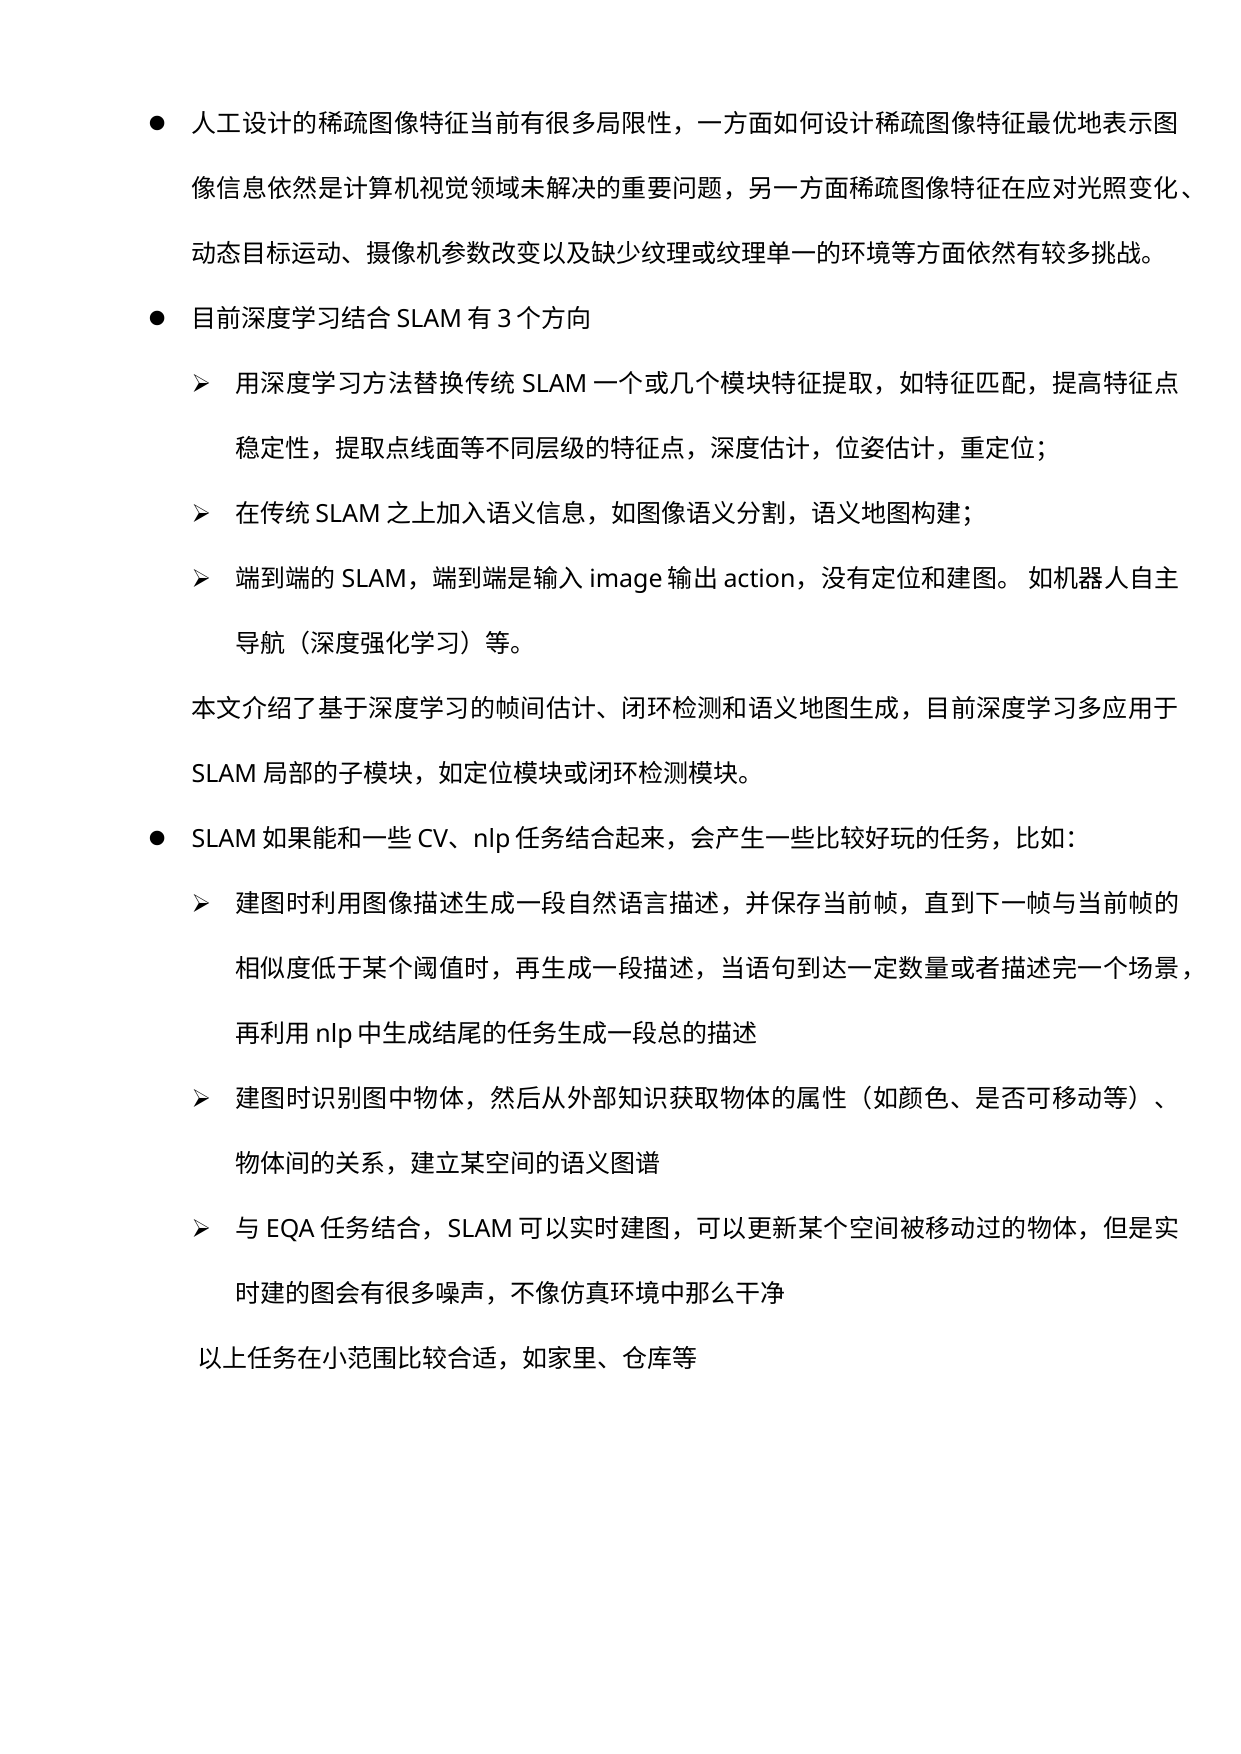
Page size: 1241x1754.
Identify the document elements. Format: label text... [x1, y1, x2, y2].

list 以上任务在小范围比较合适，如家里、仓库等 [148, 1324, 1181, 1389]
list 建图时利用图像描述生成一段自然语言描述，并保存当前帧，直到下一帧与当前帧的相似度低于某个阈值时，再生成一段描述，当语句到达一定数量或者描述完一个场景，再利用nlp中生成结尾的任务生成一段总的描述 [191, 869, 1181, 1064]
list 在传统SLAM之上加入语义信息，如图像语义分割，语义地图构建； [191, 479, 1181, 544]
list 人工设计的稀疏图像特征当前有很多局限性，一方面如何设计稀疏图像特征最优地表示图像信息依然是计算机视觉领域未解决的重要问题，另一方面稀疏图像特征在应对光照变化、动态目标运动、摄像机参数改变以及缺少纹理或纹理单一的环境等方面依然有较多挑战。 [148, 89, 1181, 284]
list 用深度学习方法替换传统SLAM一个或几个模块特征提取，如特征匹配，提高特征点稳定性，提取点线面等不同层级的特征点，深度估计，位姿估计，重定位； [191, 349, 1181, 479]
text 本文介绍了基于深度学习的帧间估计、闭环检测和语义地图生成，目前深度学习多应用于 SLAM 局部的子模块，如定位模块或闭环检测模块。 [191, 674, 1181, 804]
list 目前深度学习结合SLAM有3个方向 [148, 284, 1181, 349]
list 建图时识别图中物体，然后从外部知识获取物体的属性（如颜色、是否可移动等）、物体间的关系，建立某空间的语义图谱 [191, 1064, 1181, 1194]
list SLAM如果能和一些CV、nlp任务结合起来，会产生一些比较好玩的任务，比如： [148, 804, 1181, 869]
list 与EQA任务结合，SLAM可以实时建图，可以更新某个空间被移动过的物体，但是实时建的图会有很多噪声，不像仿真环境中那么干净 [191, 1194, 1181, 1324]
list 端到端的SLAM，端到端是输入image输出action，没有定位和建图。 如机器人自主导航（深度强化学习）等。 [191, 544, 1181, 674]
